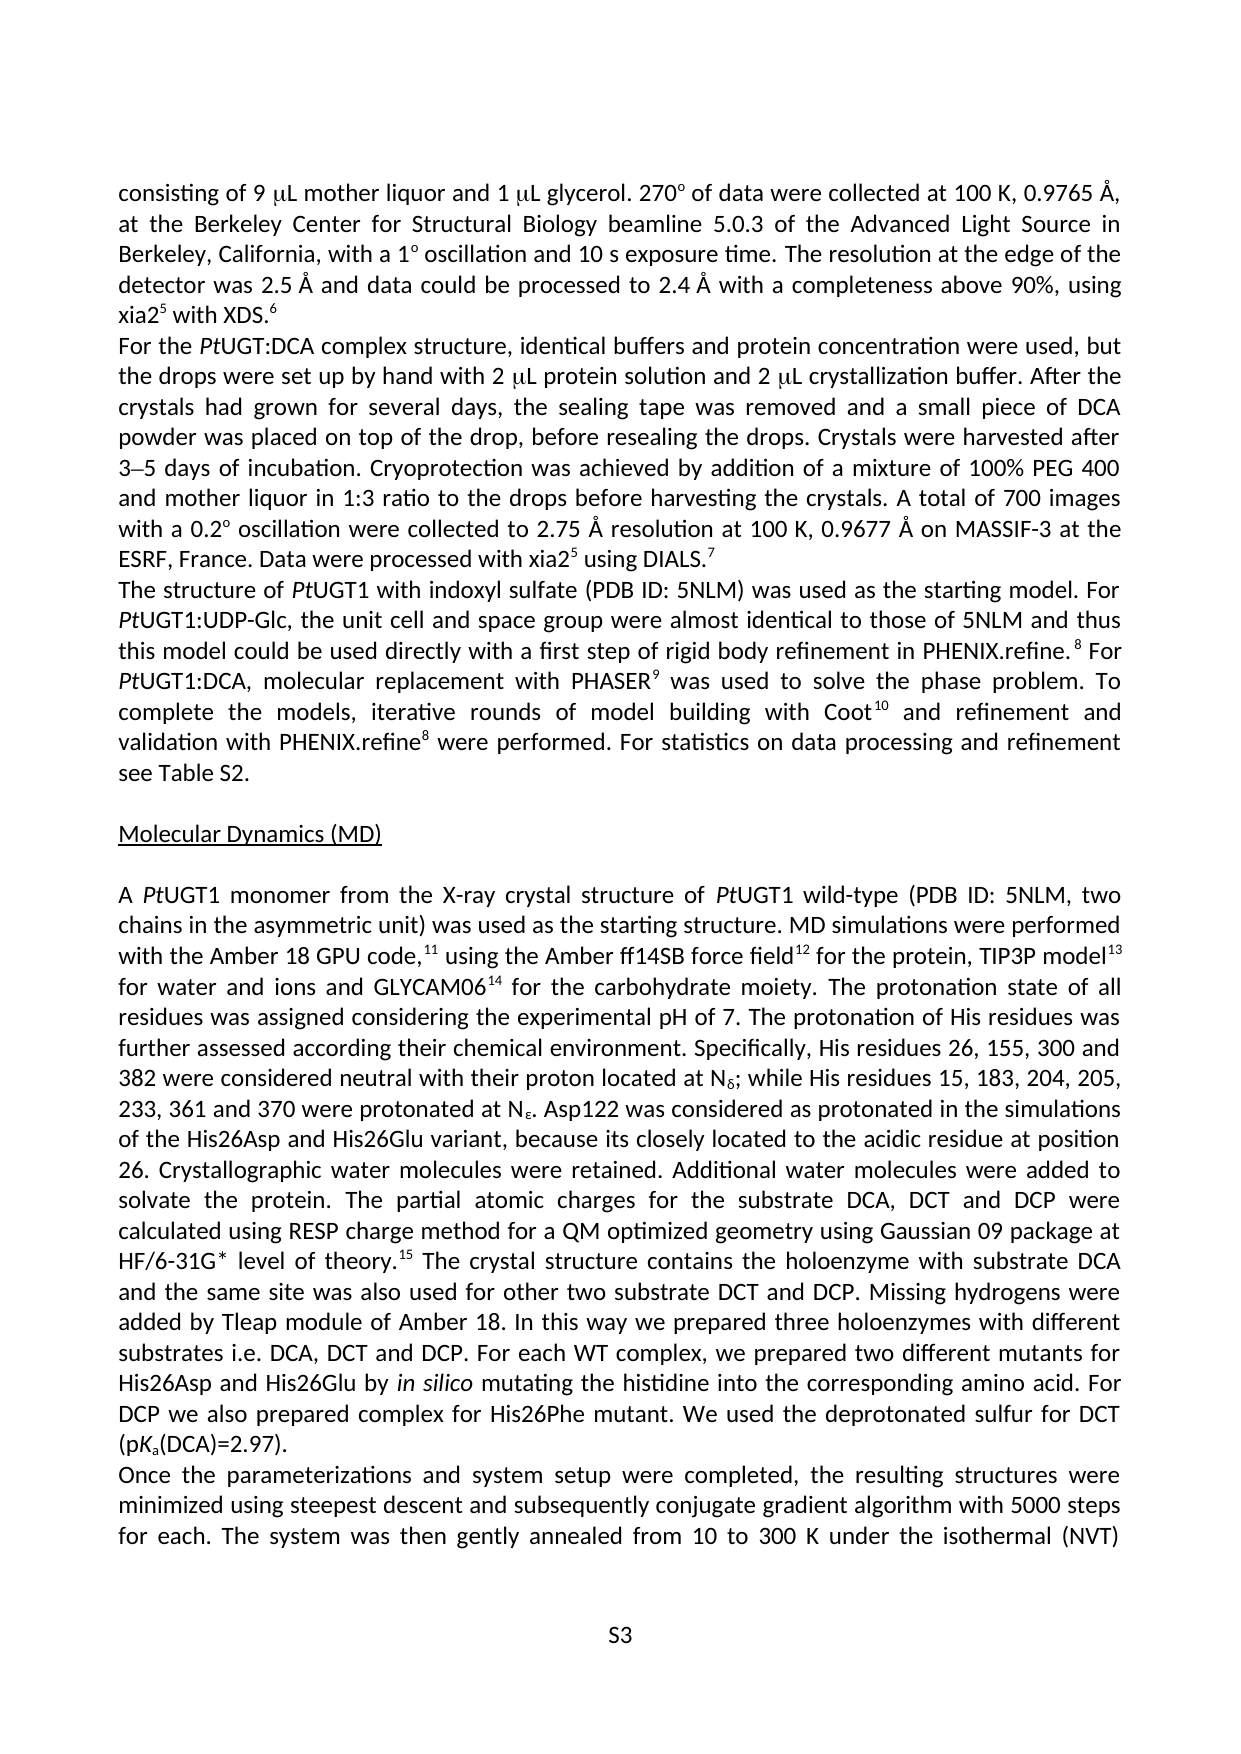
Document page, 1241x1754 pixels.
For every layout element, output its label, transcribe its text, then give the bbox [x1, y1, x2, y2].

text For the PtUGT:DCA complex structure, identical buffers and protein concentration were used, but the drops were set up by hand with 2 L protein solution and 2 L crystallization buffer. After the crystals had grown for several days, the sealing tape was removed and a small piece of DCA powder was placed on top of the drop, before resealing the drops. Crystals were harvested after 3–5 days of incubation. Cryoprotection was achieved by addition of a mixture of 100% PEG 400 and mother liquor in 1:3 ratio to the drops before harvesting the crystals. A total of 700 images with a 0.2o oscillation were collected to 2.75 Å resolution at 100 K, 0.9677 Å on MASSIF-3 at the ESRF, France. Data were processed with xia25 using DIALS.7 [118, 330, 1122, 574]
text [118, 177, 1122, 330]
text The structure of PtUGT1 with indoxyl sulfate (PDB ID: 5NLM) was used as the starting model. For PtUGT1:UDP-Glc, the unit cell and space group were almost identical to those of 5NLM and thus this model could be used directly with a first step of rigid body refinement in PHENIX.refine.8 For PtUGT1:DCA, molecular replacement with PHASER9 was used to solve the phase problem. To complete the models, iterative rounds of model building with Coot10 and refinement and validation with PHENIX.refine8 were performed. For statistics on data processing and refinement see Table S2. [118, 574, 1122, 788]
text A PtUGT1 monomer from the X-ray crystal structure of PtUGT1 wild-type (PDB ID: 5NLM, two chains in the asymmetric unit) was used as the starting structure. MD simulations were performed with the Amber 18 GPU code,11 using the Amber ff14SB force field12 for the protein, TIP3P model13 for water and ions and GLYCAM0614 for the carbohydrate moiety. The protonation state of all residues was assigned considering the experimental pH of 7. The protonation of His residues was further assessed according their chemical environment. Specifically, His residues 26, 155, 300 and 382 were considered neutral with their proton located at Nδ; while His residues 15, 183, 204, 205, 233, 361 and 370 were protonated at Nε. Asp122 was considered as protonated in the simulations of the His26Asp and His26Glu variant, because its closely located to the acidic residue at position 26. Crystallographic water molecules were retained. Additional water molecules were added to solvate the protein. The partial atomic charges for the substrate DCA, DCT and DCP were calculated using RESP charge method for a QM optimized geometry using Gaussian 09 package at HF/6-31G* level of theory.15 The crystal structure contains the holoenzyme with substrate DCA and the same site was also used for other two substrate DCT and DCP. Missing hydrogens were added by Tleap module of Amber 18. In this way we prepared three holoenzymes with different substrates i.e. DCA, DCT and DCP. For each WT complex, we prepared two different mutants for His26Asp and His26Glu by in silico mutating the histidine into the corresponding amino acid. For DCP we also prepared complex for His26Phe mutant. We used the deprotonated sulfur for DCT (pKa(DCA)=2.97). [118, 879, 1122, 1459]
text Molecular Dynamics (MD) [118, 818, 1122, 849]
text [118, 1459, 1122, 1551]
